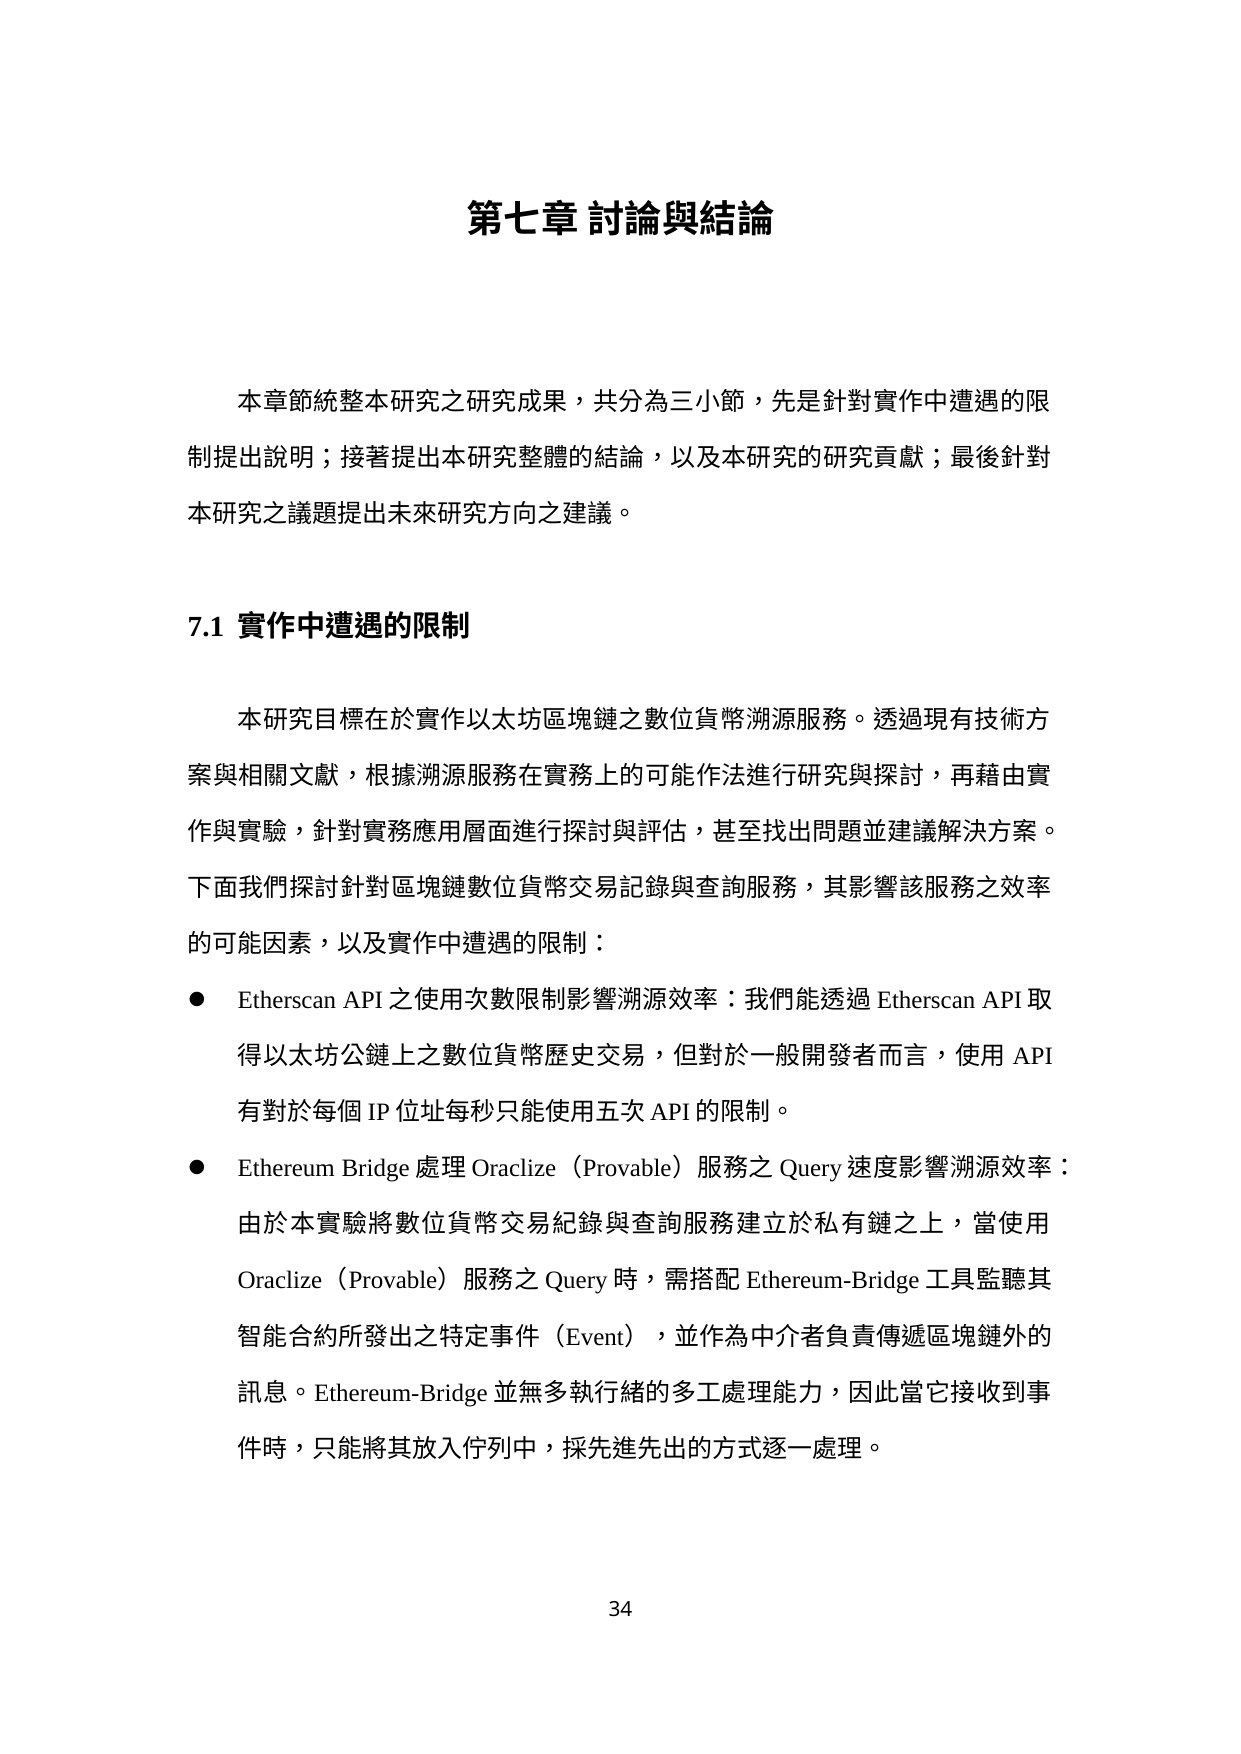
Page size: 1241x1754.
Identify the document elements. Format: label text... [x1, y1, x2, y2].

text 本研究目標在於實作以太坊區塊鏈之數位貨幣溯源服務。透過現有技術方案與相關文獻，根據溯源服務在實務上的可能作法進行研究與探討，再藉由實作與實驗，針對實務應用層面進行探討與評估，甚至找出問題並建議解決方案。 [187, 698, 1053, 848]
subtitle 第七章 討論與結論 [187, 178, 1053, 253]
subtitle 7.1 實作中遭遇的限制 [187, 586, 1053, 661]
list Etherscan API之使用次數限制影響溯源效率：我們能透過Etherscan API取得以太坊公鏈上之數位貨幣歷史交易，但對於一般開發者而言，使用API有對於每個IP位址每秒只能使用五次API的限制。 [187, 978, 1053, 1128]
text 下面我們探討針對區塊鏈數位貨幣交易記錄與查詢服務，其影響該服務之效率的可能因素，以及實作中遭遇的限制： [187, 867, 1053, 960]
list Ethereum Bridge處理Oraclize（Provable）服務之Query速度影響溯源效率：由於本實驗將數位貨幣交易紀錄與查詢服務建立於私有鏈之上，當使用Oraclize（Provable）服務之Query時，需搭配Ethereum-Bridge工具監聽其智能合約所發出之特定事件（Event），並作為中介者負責傳遞區塊鏈外的訊息。Ethereum-Bridge並無多執行緒的多工處理能力，因此當它接收到事件時，只能將其放入佇列中，採先進先出的方式逐一處理。 [187, 1147, 1053, 1465]
text 本章節統整本研究之研究成果，共分為三小節，先是針對實作中遭遇的限制提出說明；接著提出本研究整體的結論，以及本研究的研究貢獻；最後針對本研究之議題提出未來研究方向之建議。 [187, 380, 1053, 530]
